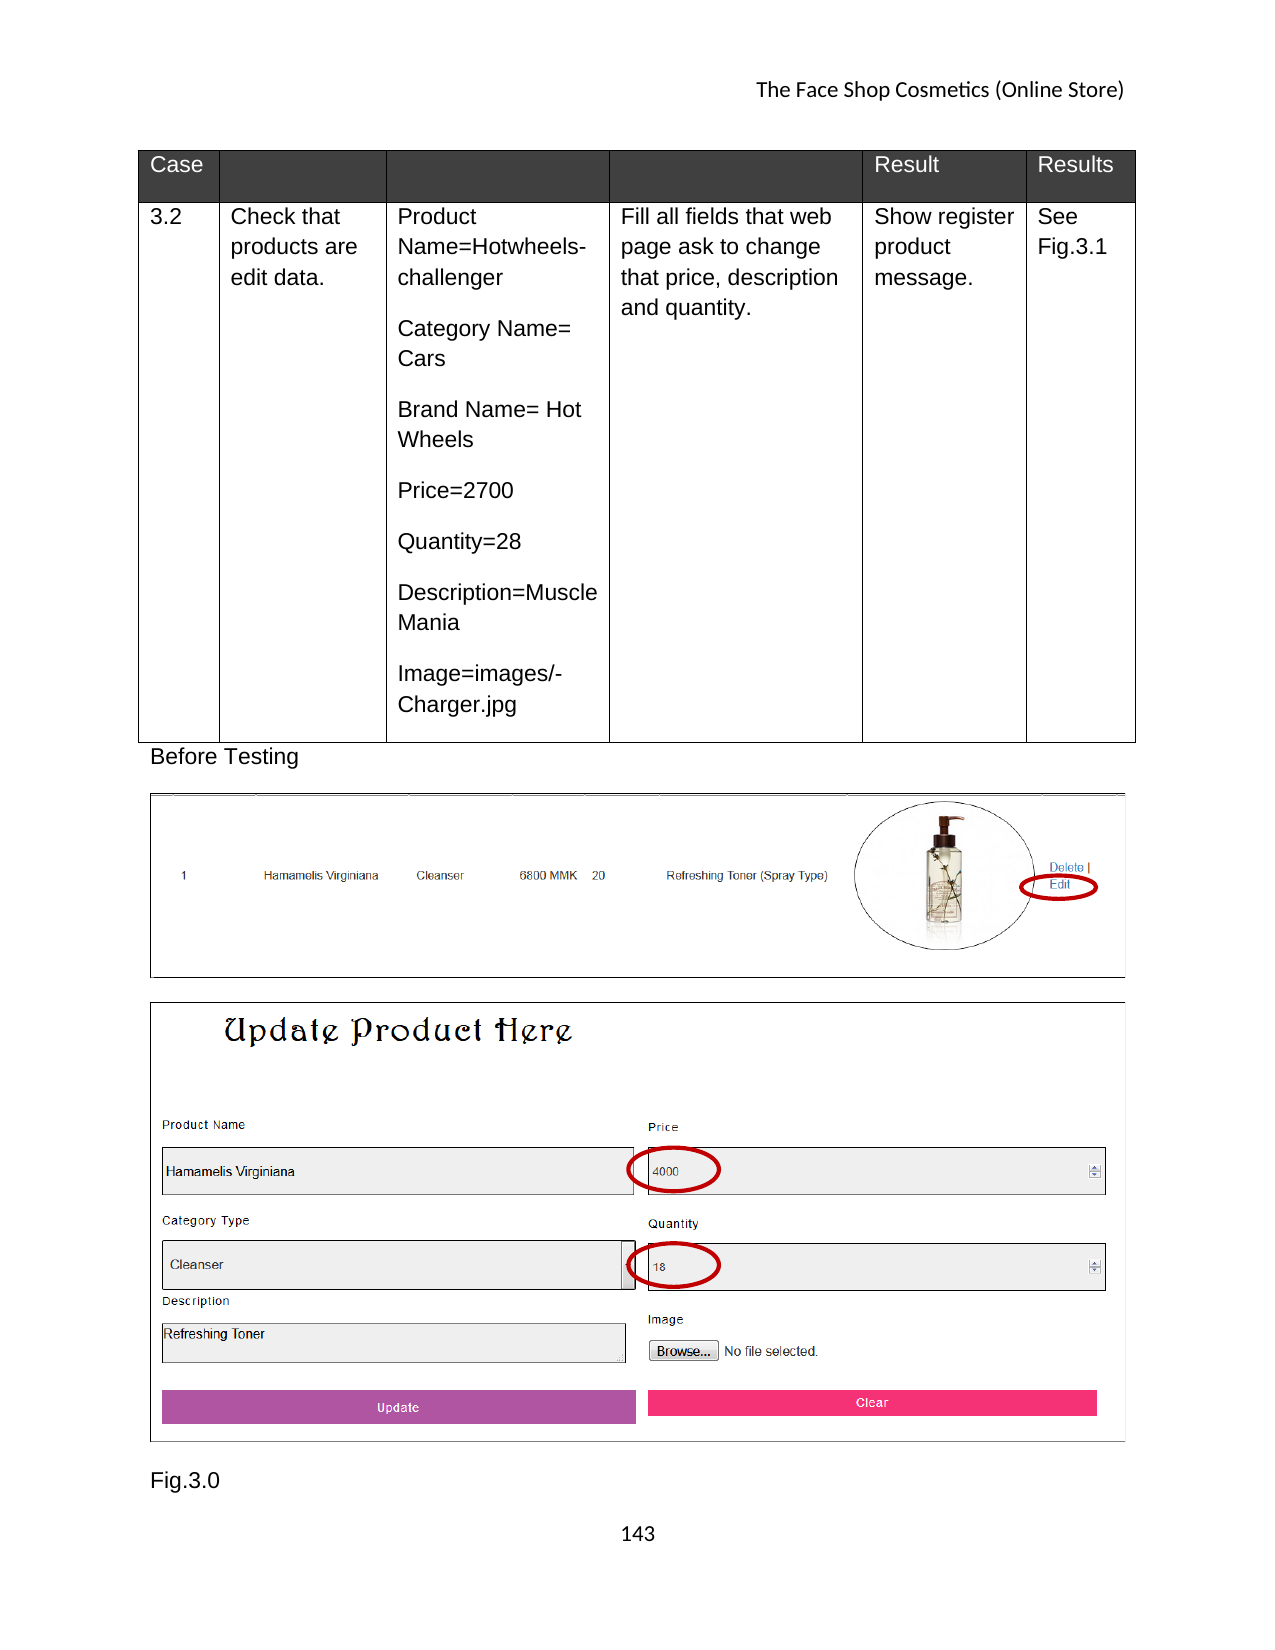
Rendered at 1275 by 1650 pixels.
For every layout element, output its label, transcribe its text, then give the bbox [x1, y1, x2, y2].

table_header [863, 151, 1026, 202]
picture [150, 793, 1125, 978]
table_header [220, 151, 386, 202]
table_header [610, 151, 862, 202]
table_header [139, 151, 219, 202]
text Fig.3.0 [150, 1467, 1125, 1493]
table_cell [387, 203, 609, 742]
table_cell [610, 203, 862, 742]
text Before Testing [150, 743, 1125, 769]
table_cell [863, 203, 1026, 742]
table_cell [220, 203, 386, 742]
picture [150, 1002, 1125, 1442]
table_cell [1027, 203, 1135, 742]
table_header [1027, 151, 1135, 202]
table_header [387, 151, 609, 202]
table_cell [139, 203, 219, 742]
